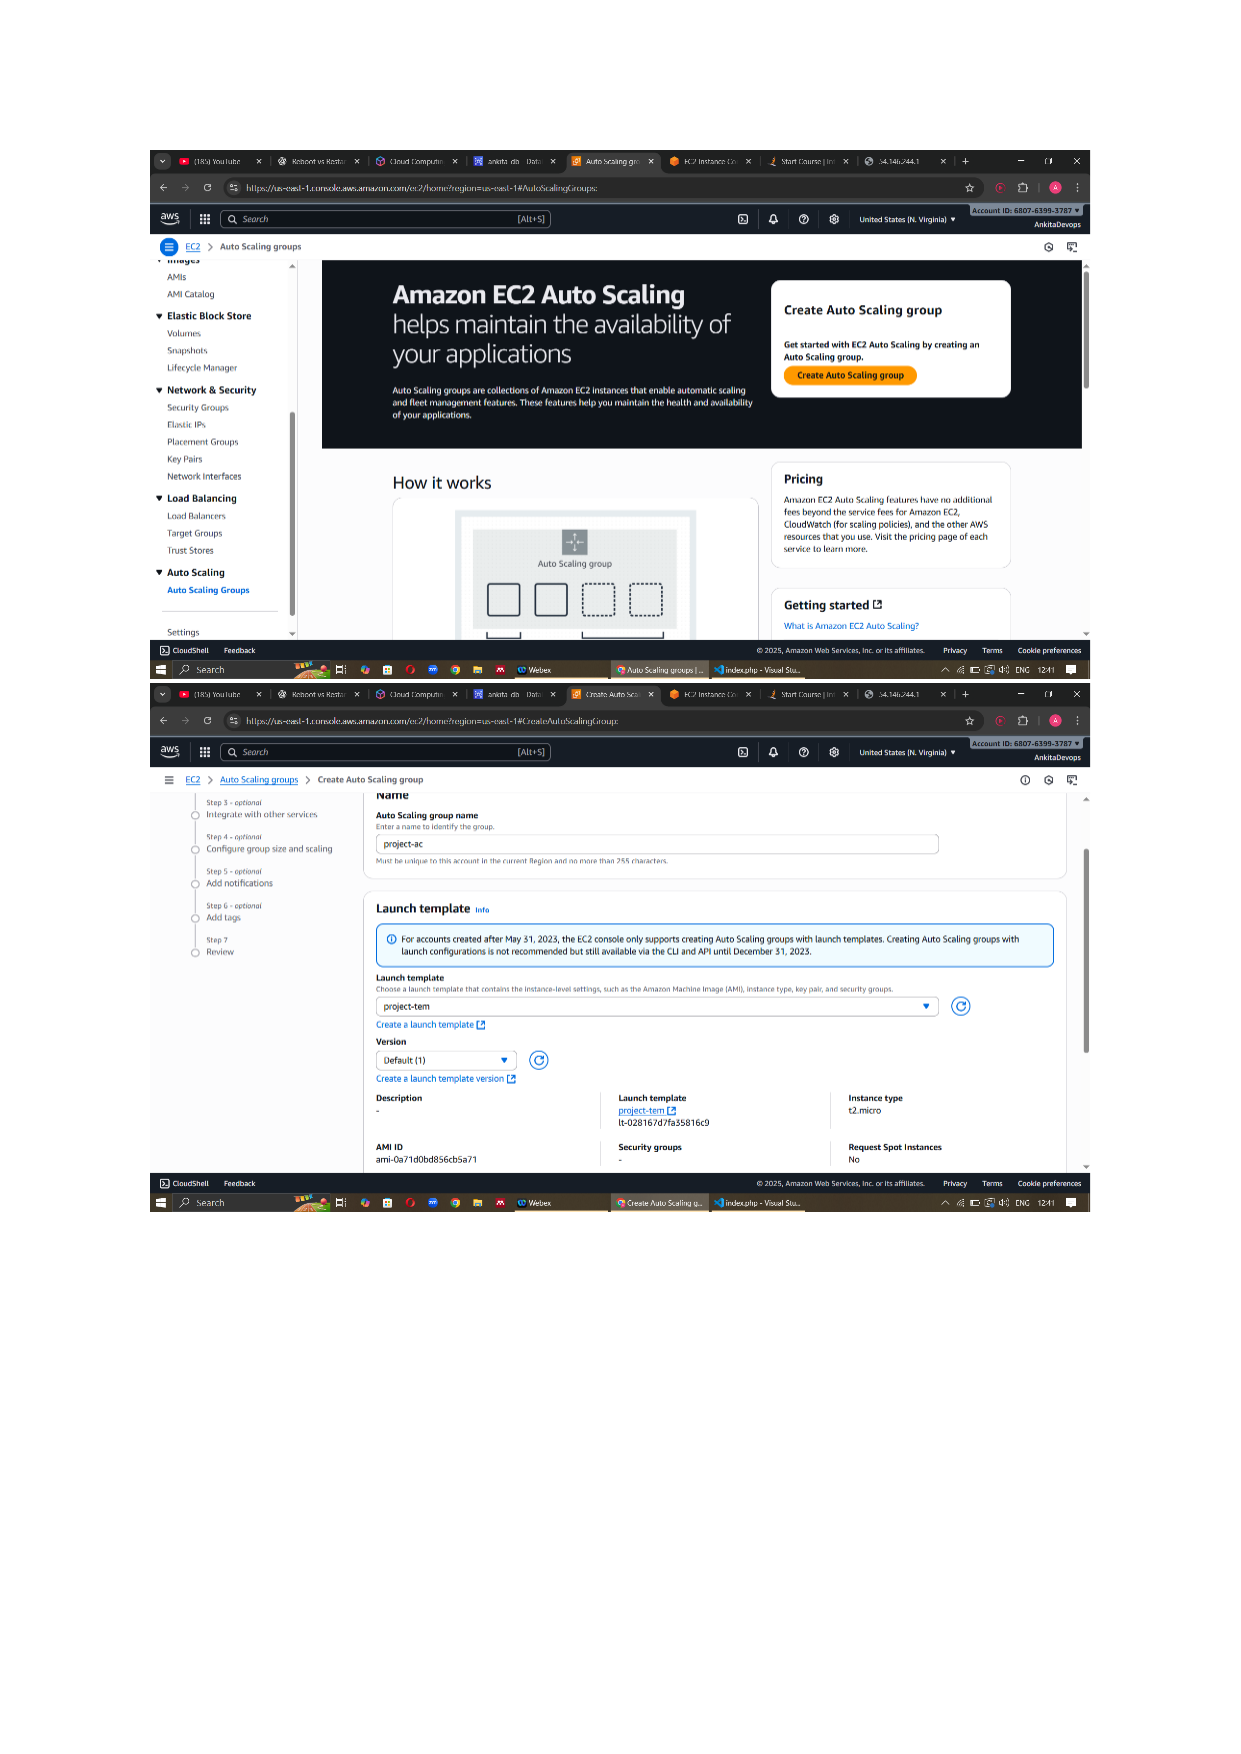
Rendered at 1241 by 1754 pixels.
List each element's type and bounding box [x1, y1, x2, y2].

picture [150, 150, 1091, 679]
picture [150, 683, 1091, 1212]
